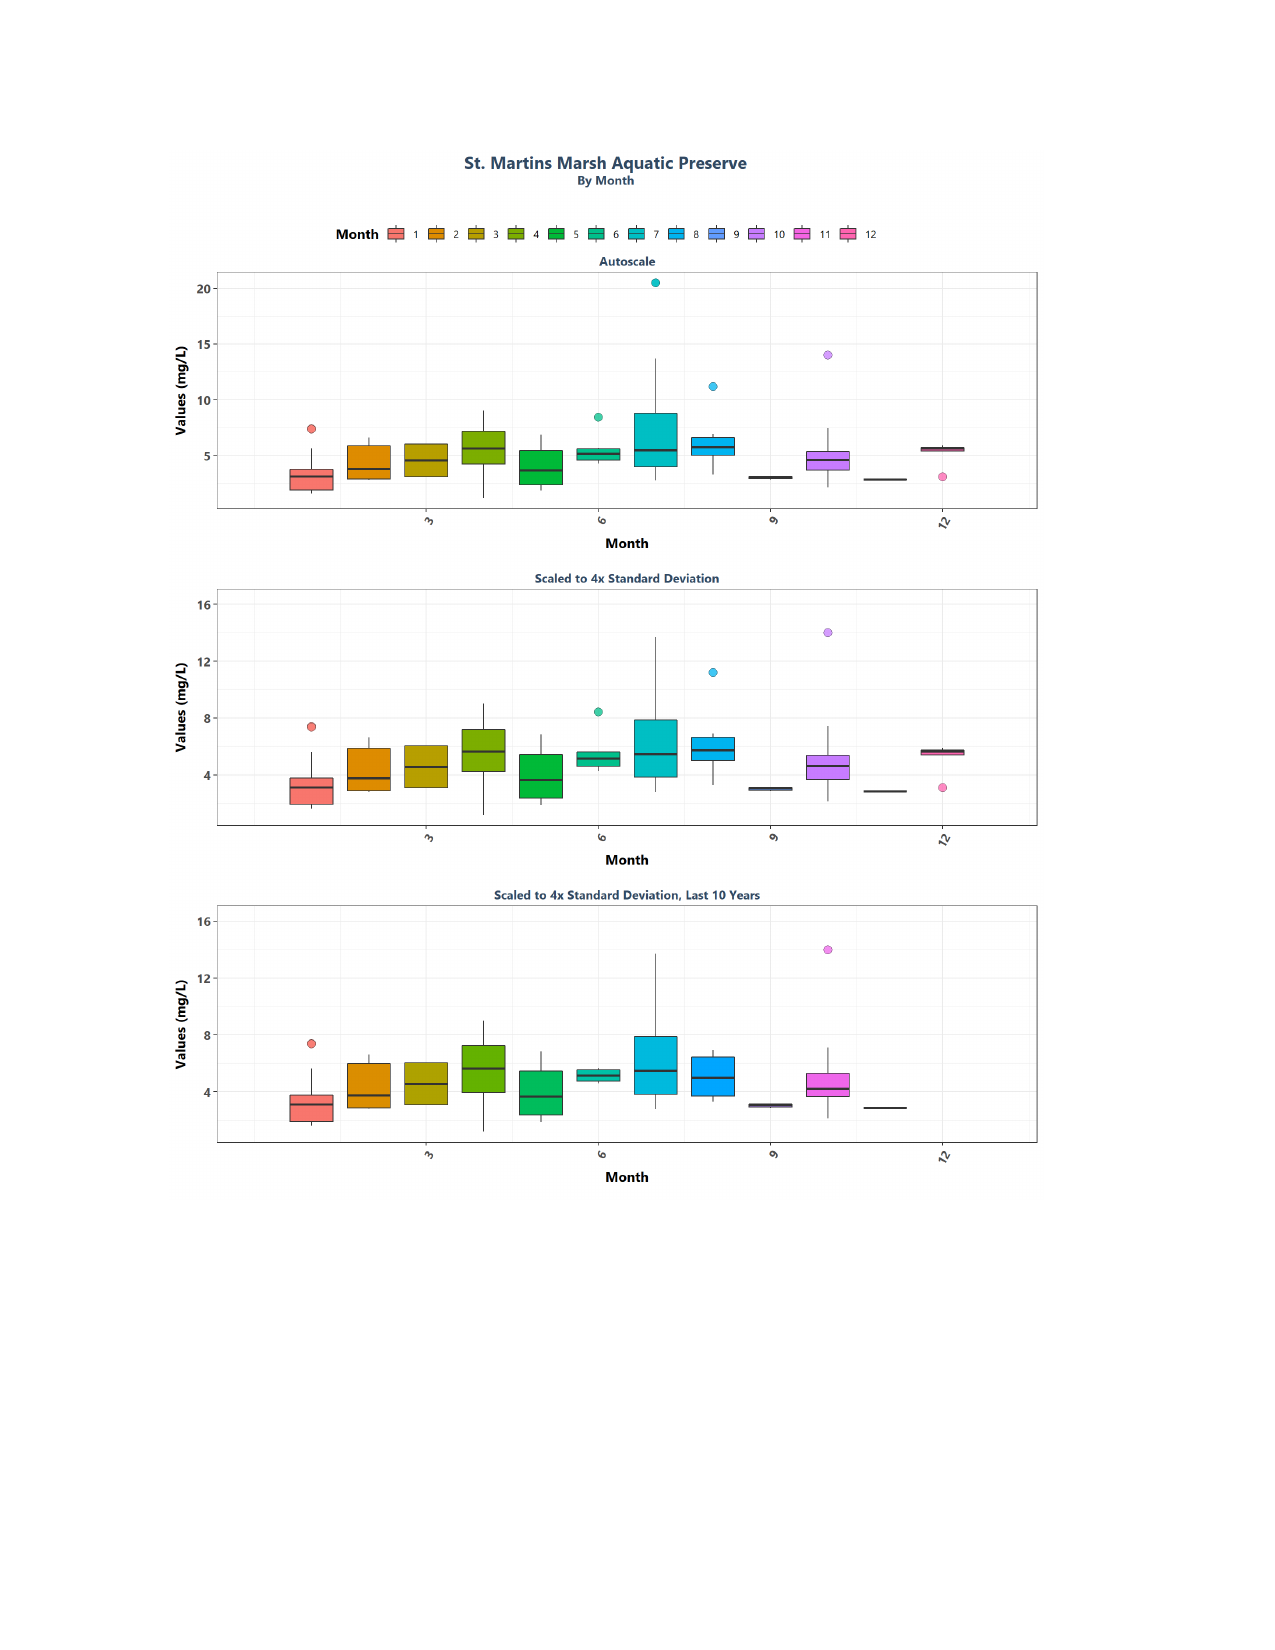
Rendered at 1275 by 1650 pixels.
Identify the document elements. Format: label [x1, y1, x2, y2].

picture [168, 150, 1044, 1200]
